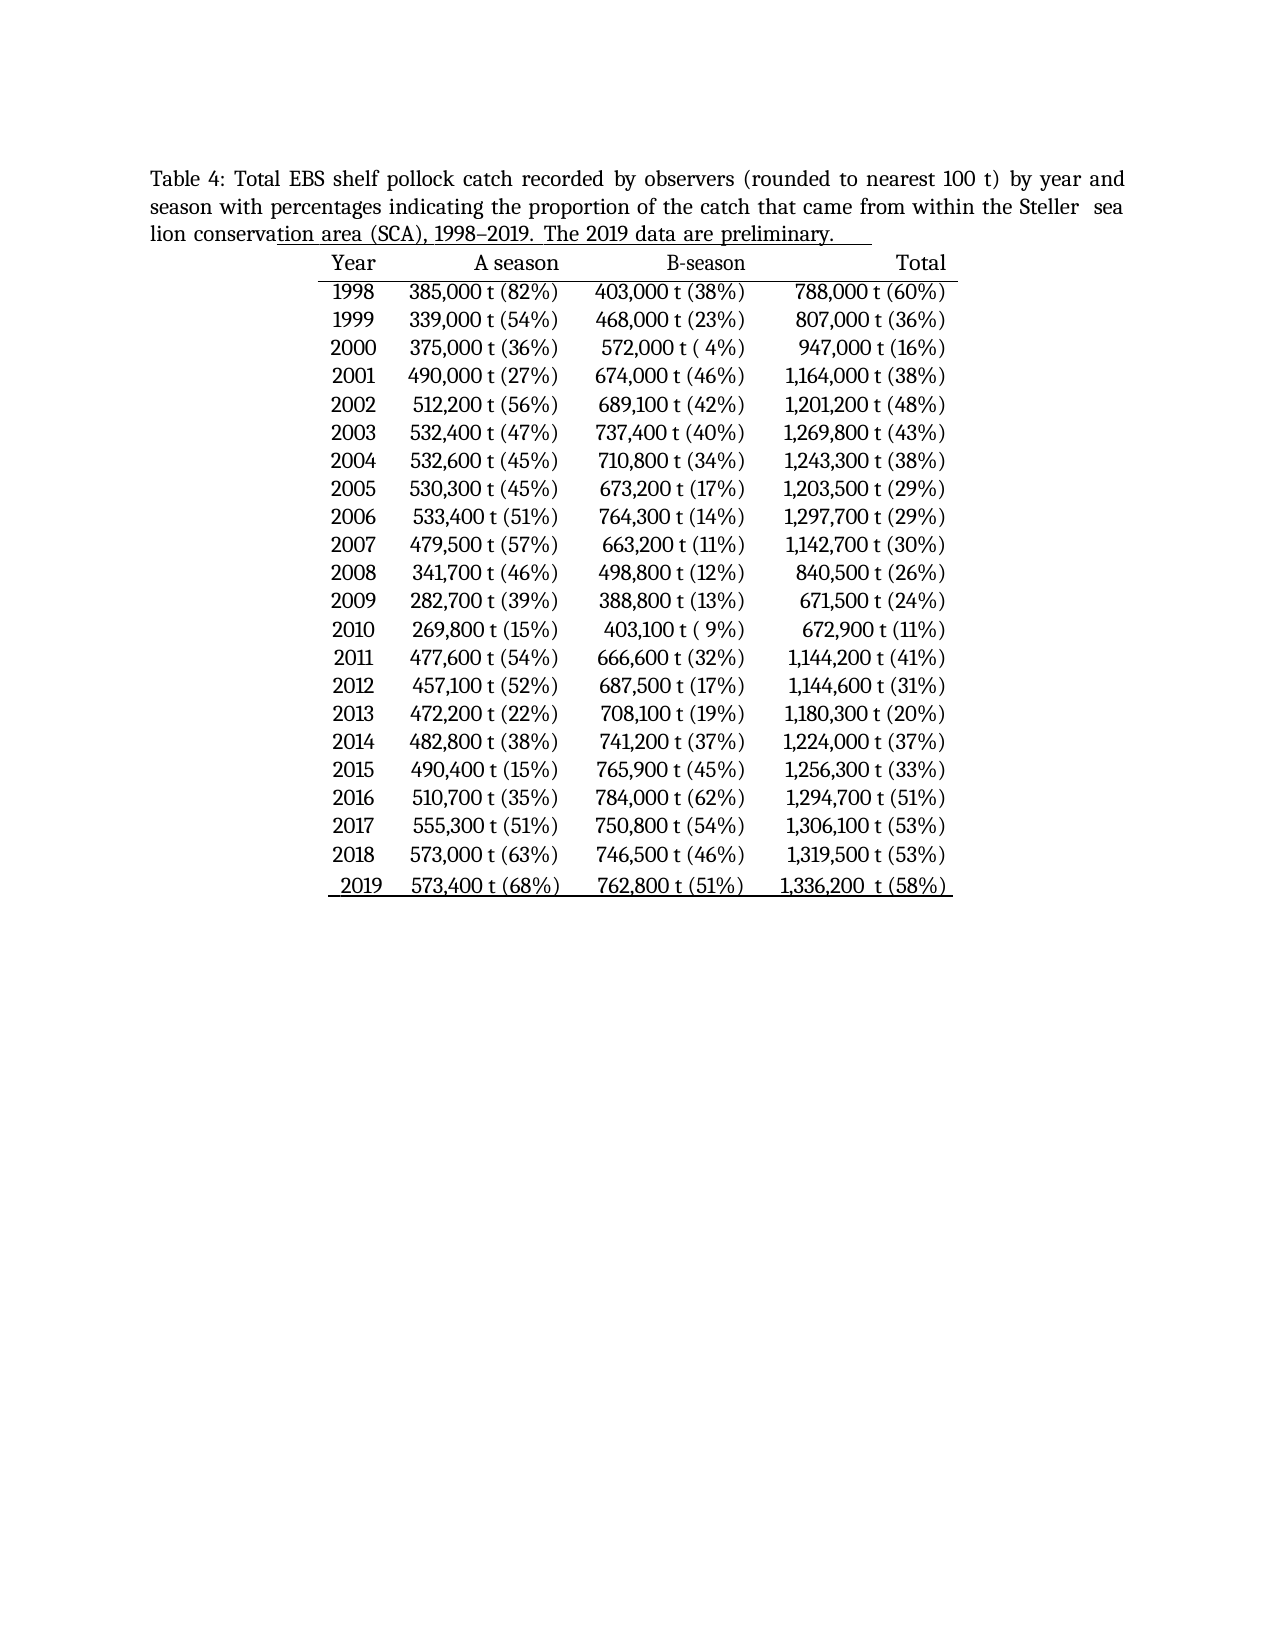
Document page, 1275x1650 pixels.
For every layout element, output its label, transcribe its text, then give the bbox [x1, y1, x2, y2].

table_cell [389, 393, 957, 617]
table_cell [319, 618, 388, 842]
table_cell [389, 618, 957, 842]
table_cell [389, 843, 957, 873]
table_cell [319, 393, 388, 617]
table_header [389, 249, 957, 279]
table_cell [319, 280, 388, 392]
text Table 4: Total EBS shelf pollock catch recorded by observers (rounded to nearest 100 t) by year and season with percentages indicating the proportion of the catch that came from within the Steller sea lion conservation area (SCA), 1998–2019. The 2019 data are preliminary. [150, 166, 1125, 248]
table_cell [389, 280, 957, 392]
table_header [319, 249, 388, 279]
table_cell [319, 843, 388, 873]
text 2019 573,400 t (68%) 762,800 t (51%) 1,336,200 t (58%) [0, 873, 1275, 900]
